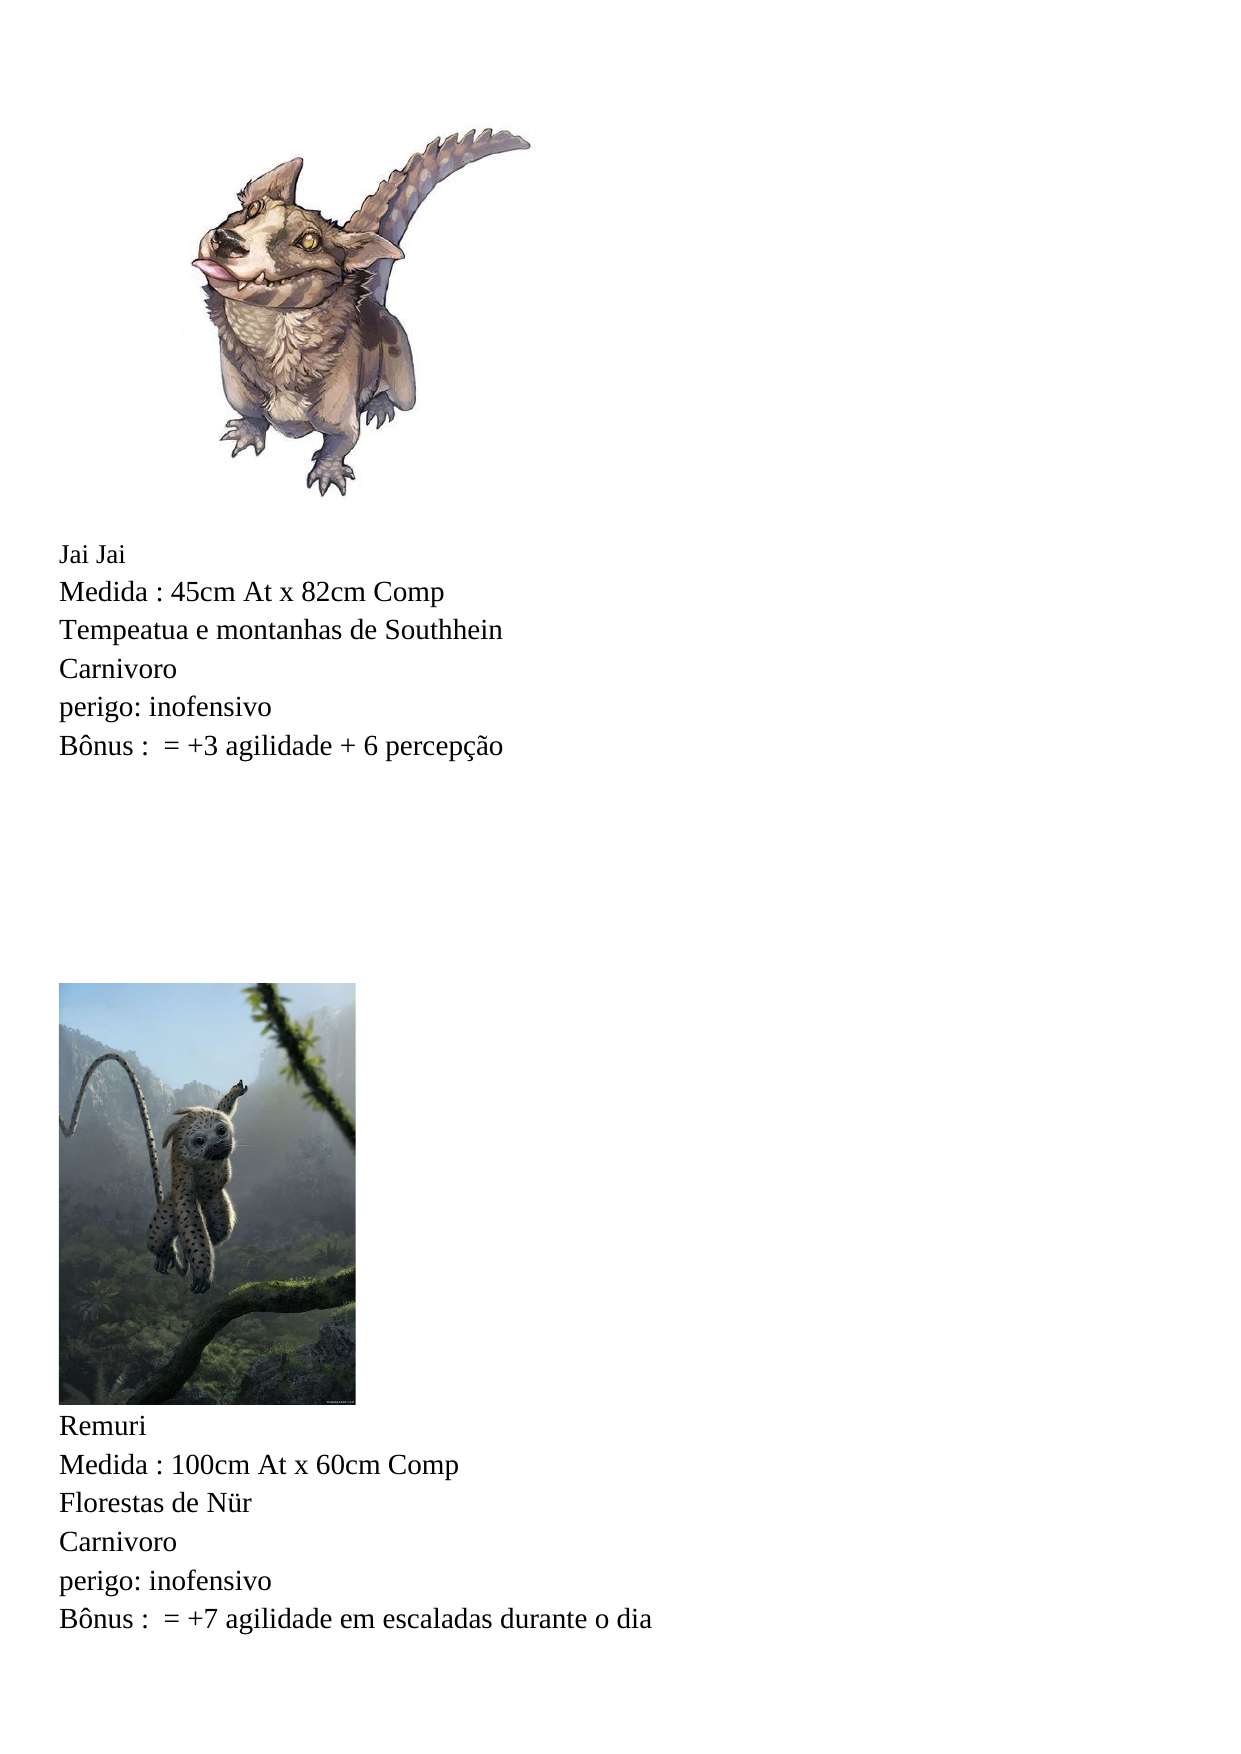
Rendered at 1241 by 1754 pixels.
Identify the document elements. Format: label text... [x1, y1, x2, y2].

text Jai Jai [59, 538, 1181, 569]
text Carnivoro [59, 1524, 1181, 1558]
text Bônus : = +3 agilidade + 6 percepção [59, 728, 1181, 762]
text Bônus : = +7 agilidade em escaladas durante o dia [59, 1601, 1181, 1635]
picture [58, 983, 356, 1405]
text Medida : 100cm At x 60cm Comp [59, 1447, 1181, 1481]
text Florestas de Nür [59, 1486, 1181, 1519]
text perigo: inofensivo [59, 689, 1181, 723]
text Carnivoro [59, 651, 1181, 684]
text Remuri [59, 1408, 1181, 1442]
text Medida : 45cm At x 82cm Comp [59, 574, 1181, 607]
picture [58, 58, 568, 535]
text perigo: inofensivo [59, 1563, 1181, 1596]
text Tempeatua e montanhas de Southhein [59, 612, 1181, 646]
